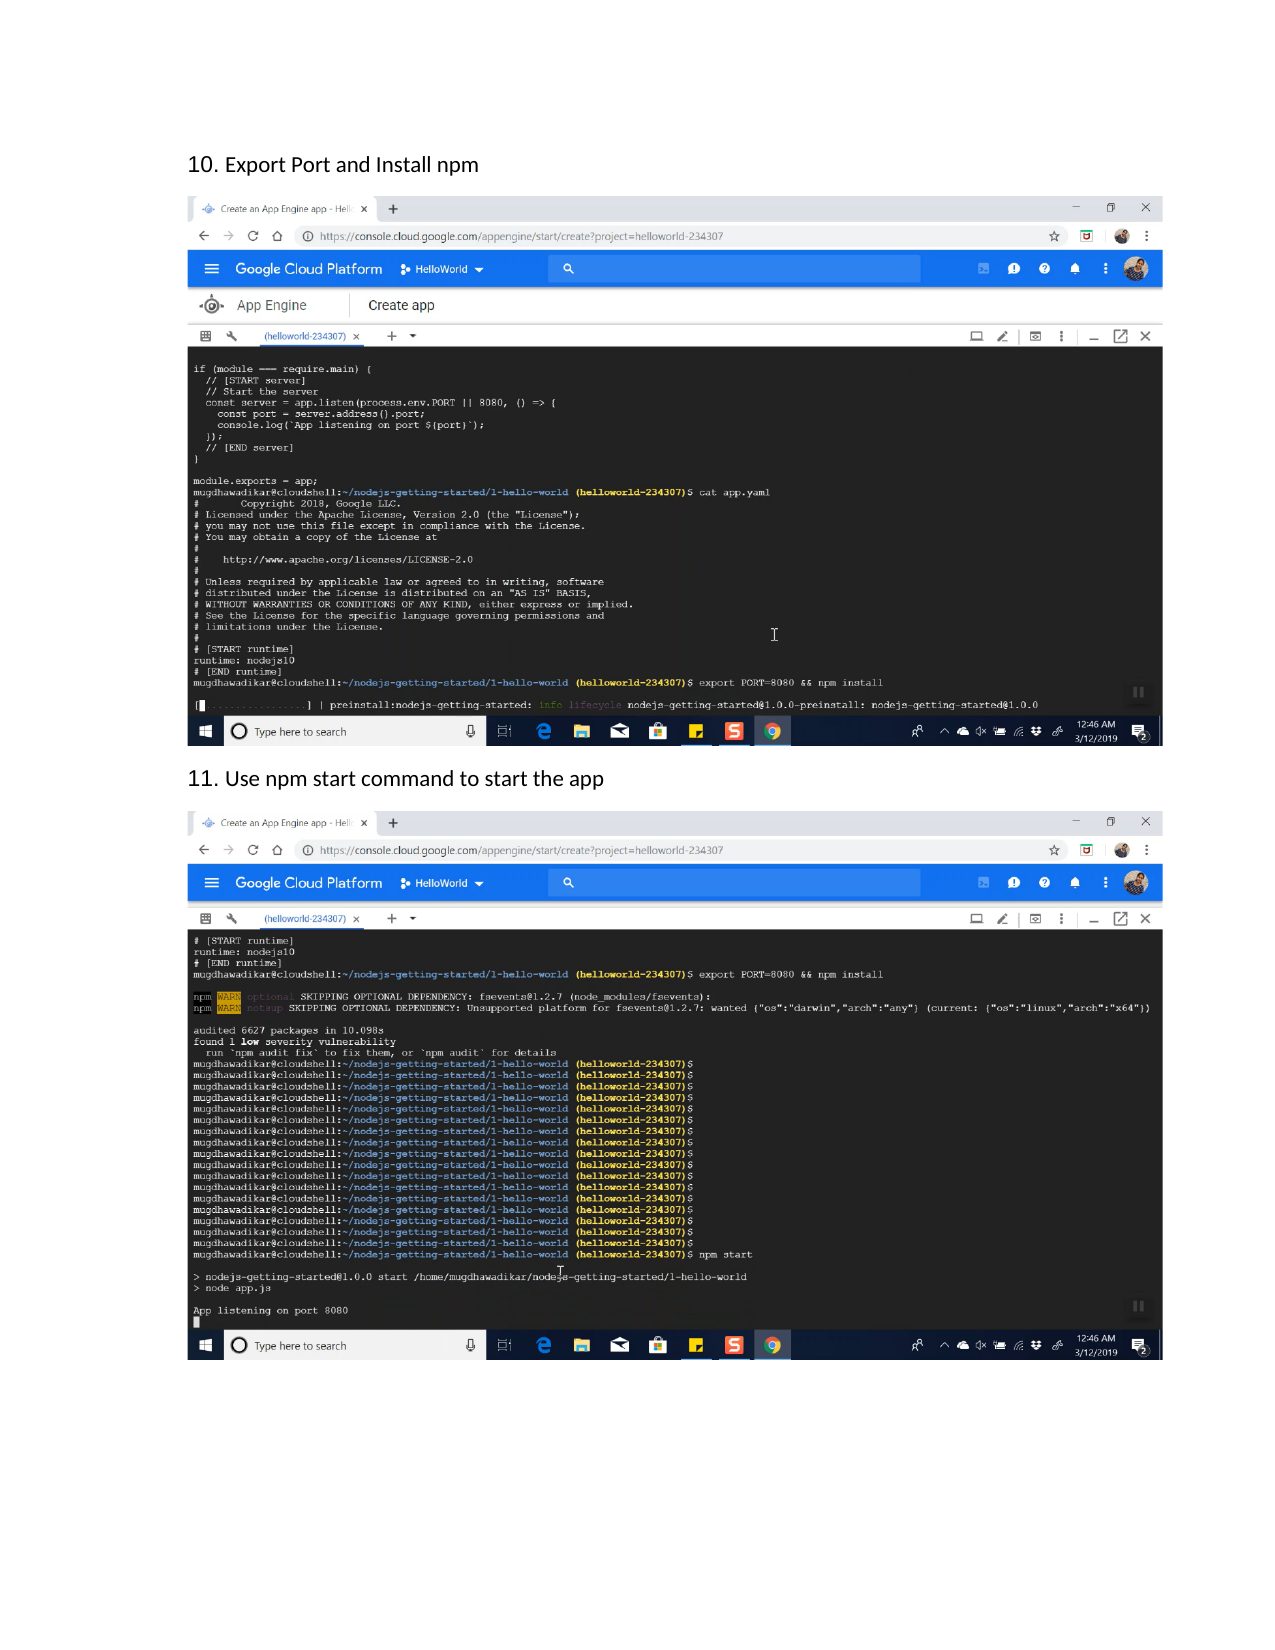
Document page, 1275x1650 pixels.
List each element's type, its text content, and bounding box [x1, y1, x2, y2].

list Export Port and Install npm [187, 150, 1125, 178]
list Use npm start command to start the app [187, 764, 1125, 792]
picture [187, 196, 1163, 746]
picture [187, 811, 1163, 1360]
